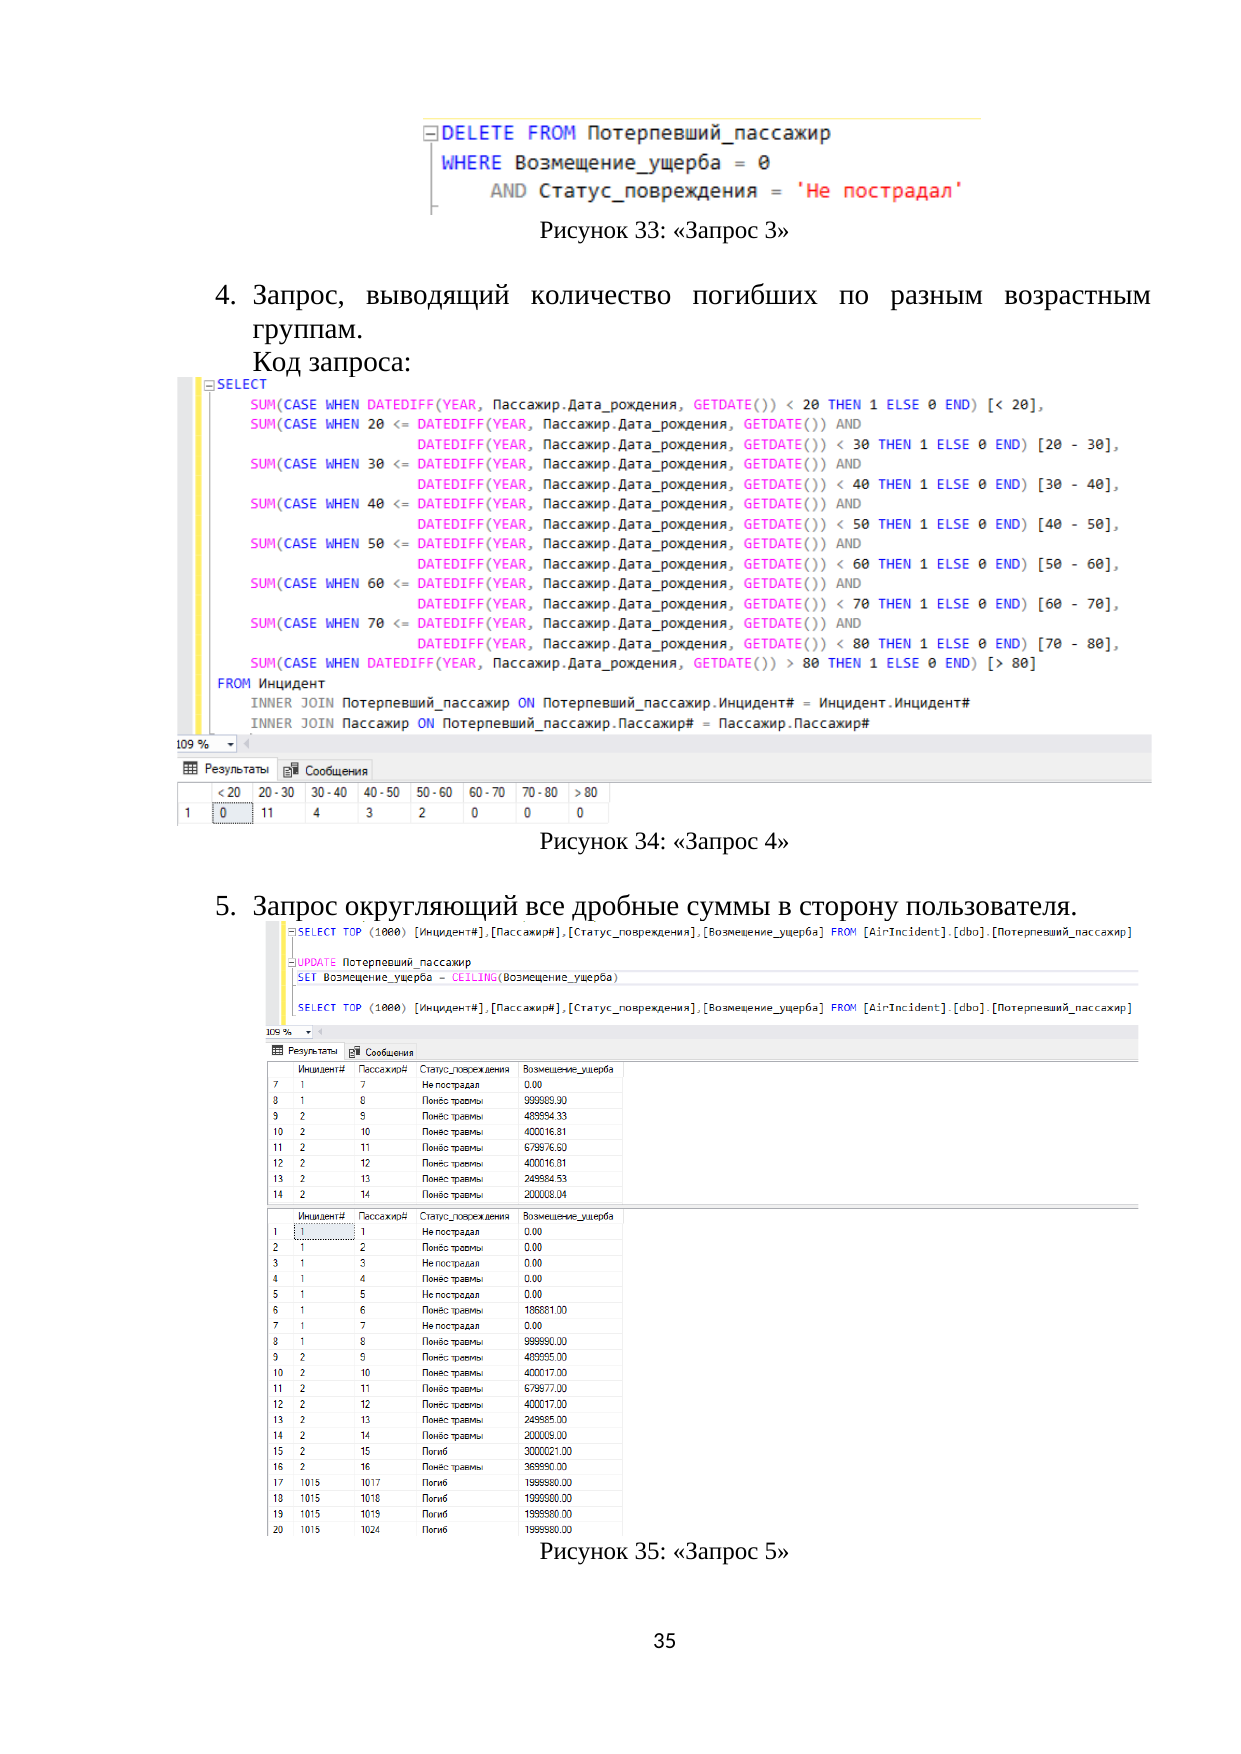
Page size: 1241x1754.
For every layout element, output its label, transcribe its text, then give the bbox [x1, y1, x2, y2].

list Запрос, выводящий количество погибших по разным возрастным группам. [215, 277, 1152, 344]
text Рисунок 33: «Запрос 3» [177, 215, 1152, 244]
text Рисунок 35: «Запрос 5» [177, 1536, 1152, 1564]
list Запрос округляющий все дробные суммы в сторону пользователя. [215, 888, 1152, 922]
list Код запроса: [252, 344, 1152, 377]
picture [423, 118, 981, 215]
picture [177, 377, 1152, 826]
picture [265, 921, 1139, 1536]
text Рисунок 34: «Запрос 4» [177, 826, 1152, 855]
